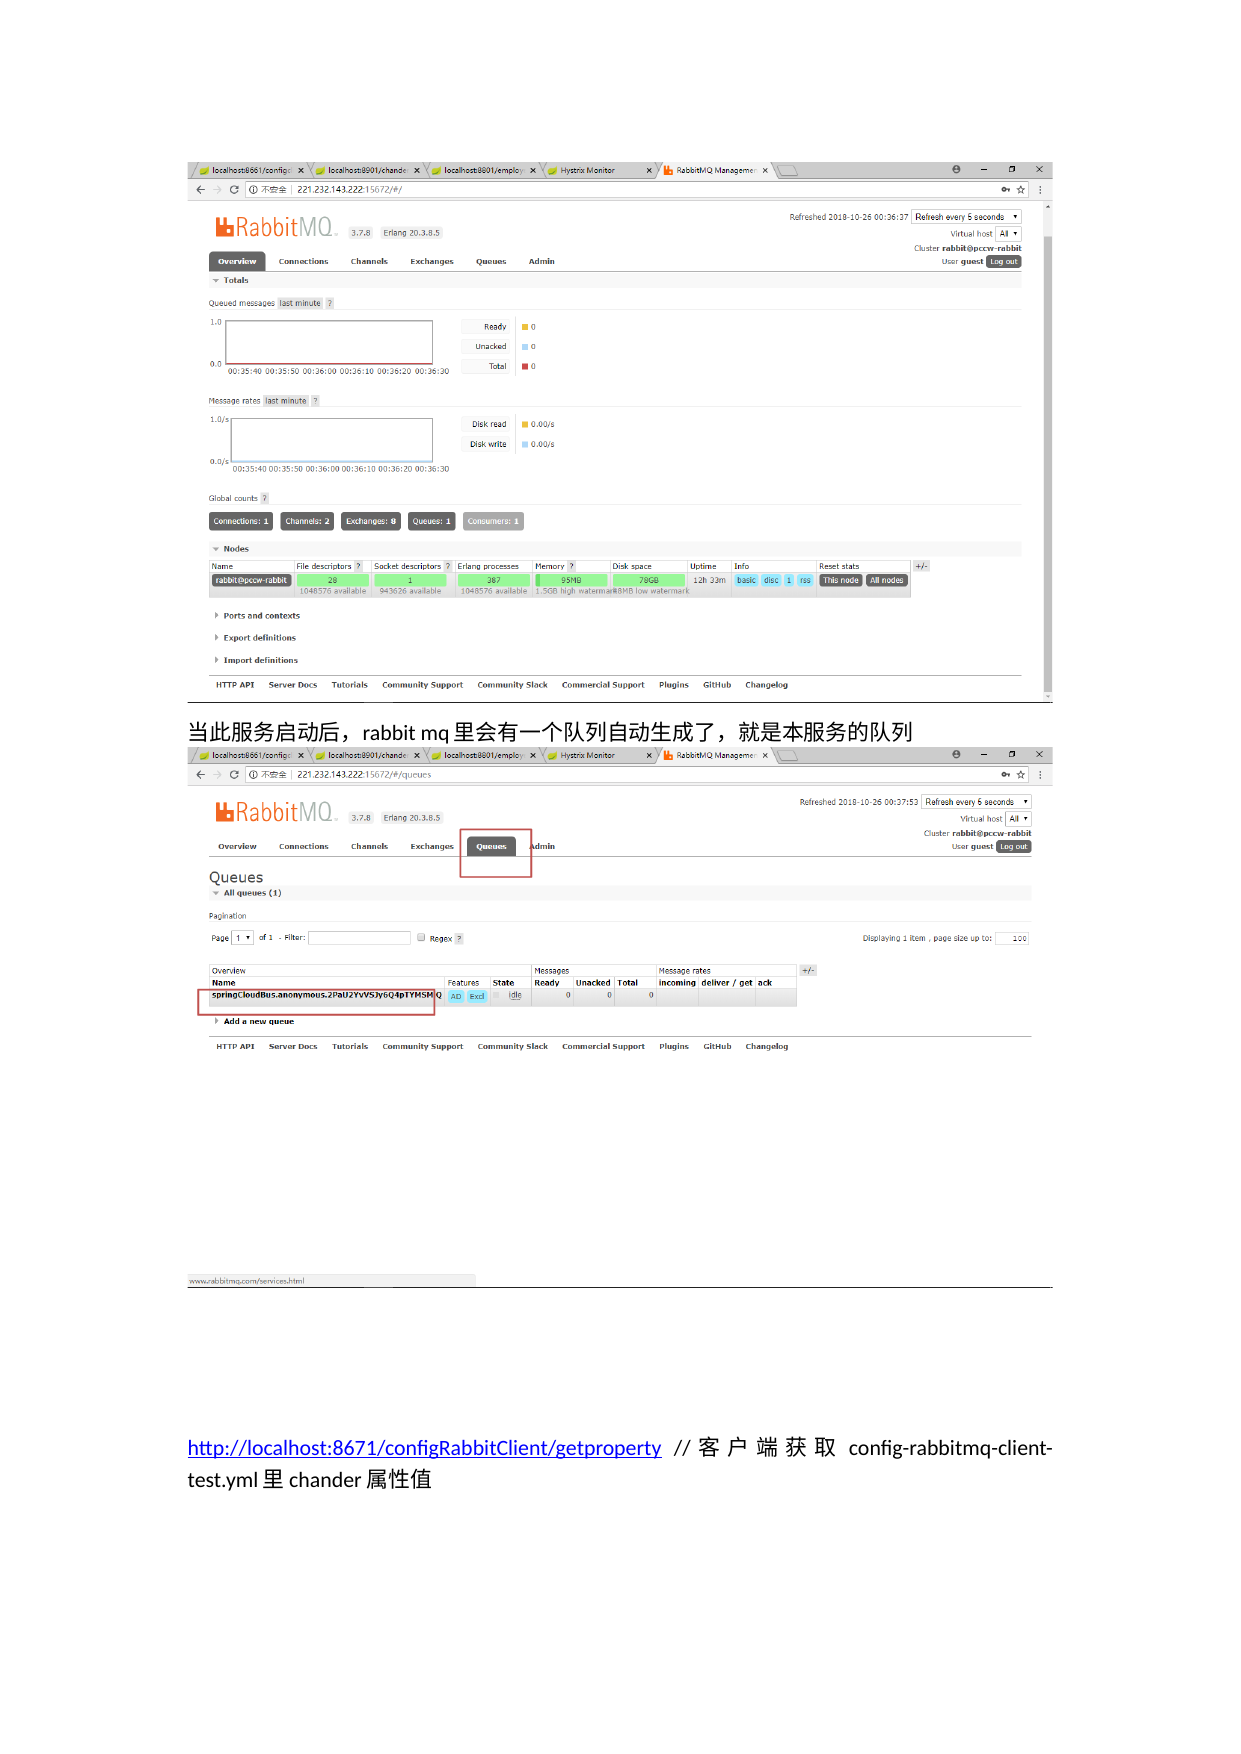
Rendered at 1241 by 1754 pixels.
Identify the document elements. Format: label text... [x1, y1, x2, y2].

picture [187, 162, 1053, 703]
text 当此服务启动后，rabbit mq里会有一个队列自动生成了，就是本服务的队列 [187, 714, 1053, 747]
text http://localhost:8671/configRabbitClient/getproperty //客户端获取config-rabbitmq-client-test.yml里chander属性值 [187, 1429, 1053, 1494]
picture [187, 747, 1053, 1288]
